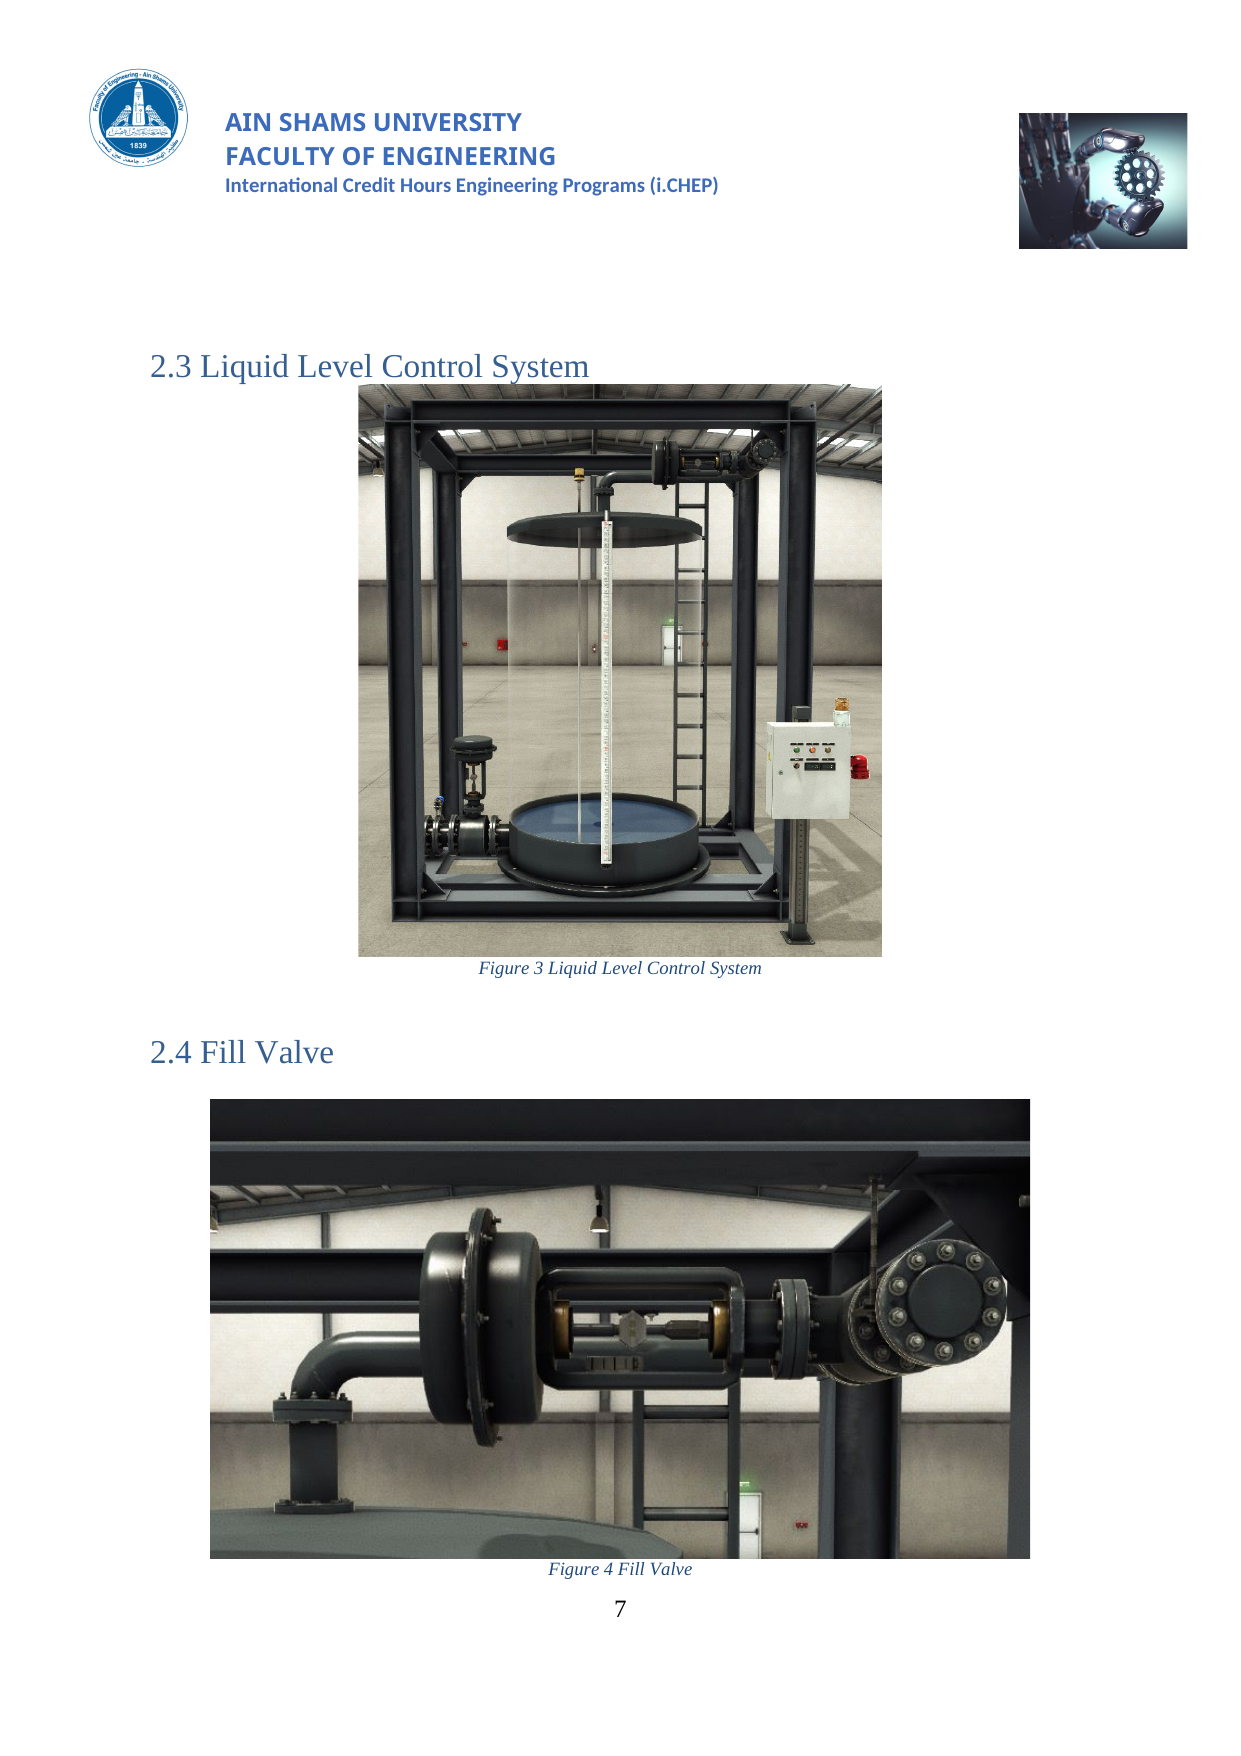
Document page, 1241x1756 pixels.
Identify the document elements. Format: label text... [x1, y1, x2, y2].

subtitle 2.3 Liquid Level Control System [75, 346, 1165, 384]
picture [210, 1099, 1031, 1559]
picture [80, 55, 211, 168]
picture [358, 384, 882, 957]
subtitle 2.4 Fill Valve [75, 1032, 1165, 1071]
picture [1019, 113, 1188, 249]
